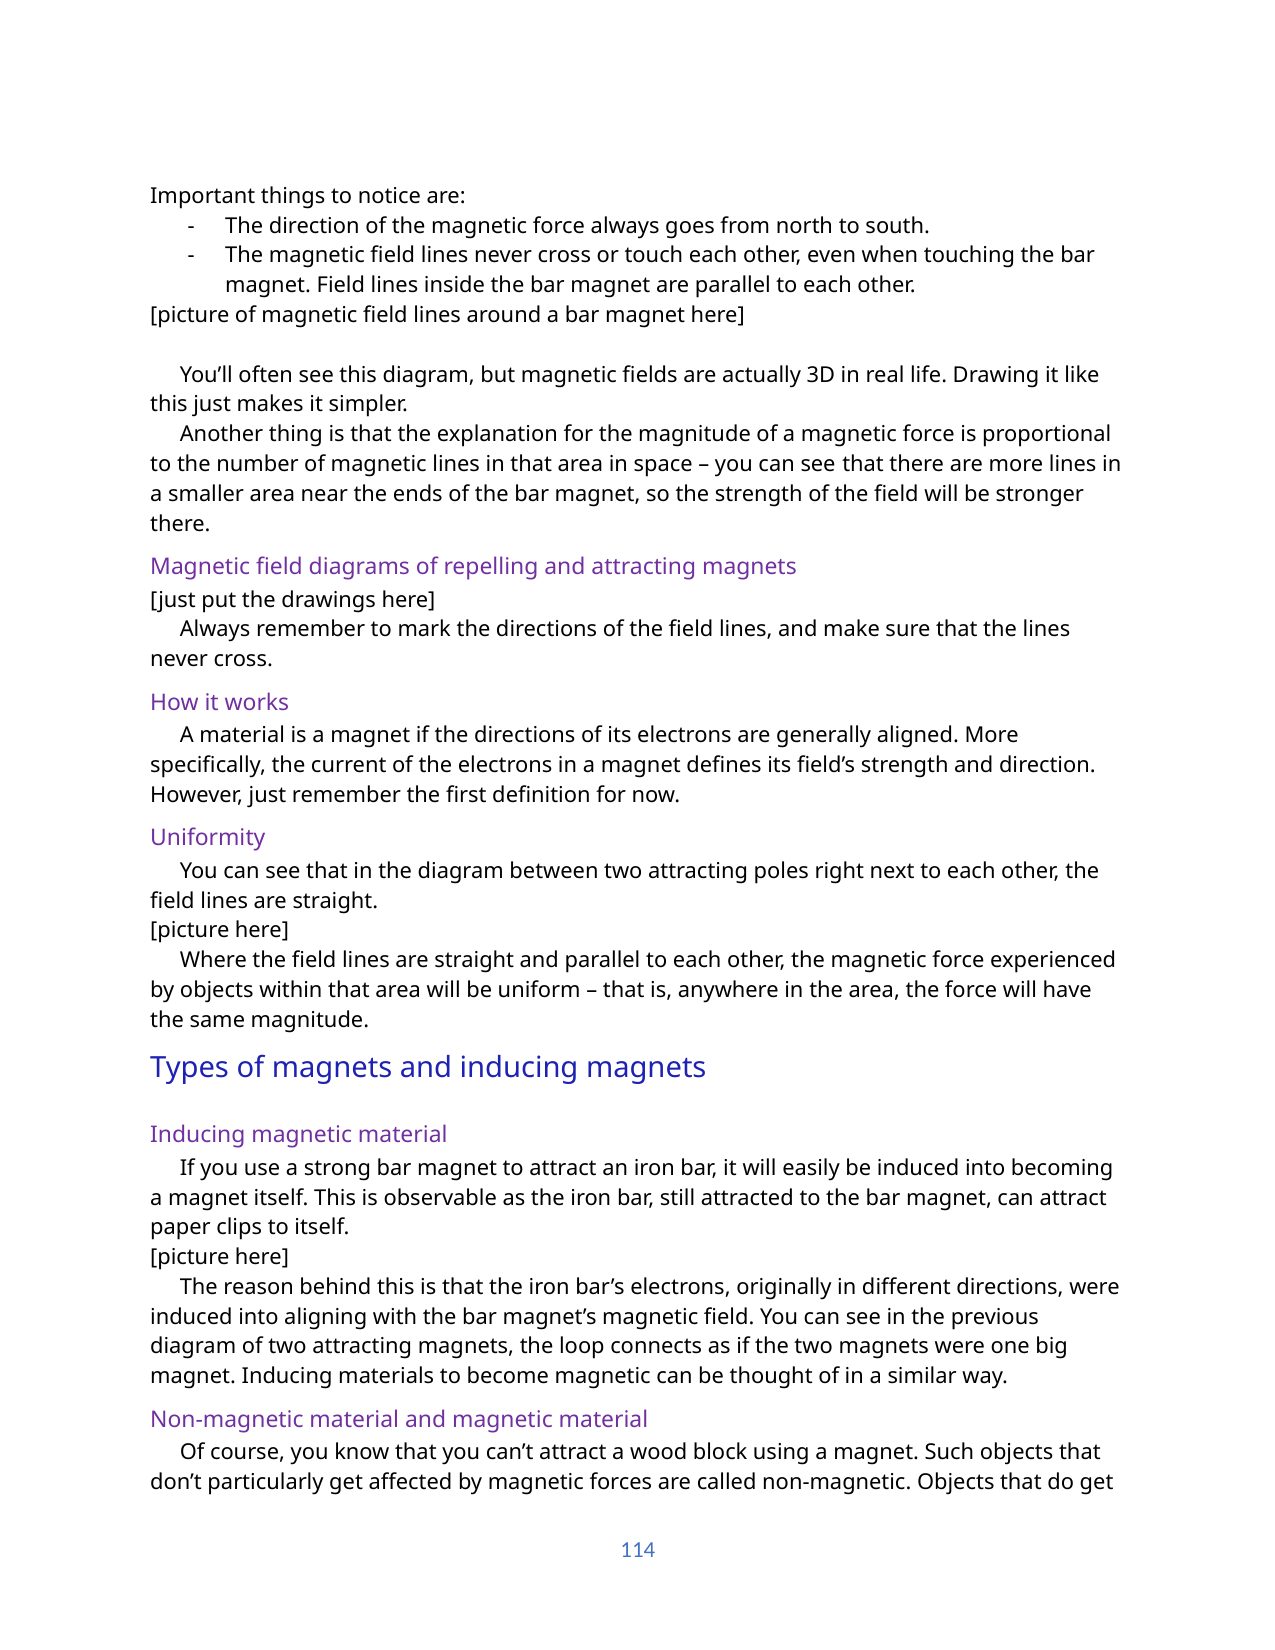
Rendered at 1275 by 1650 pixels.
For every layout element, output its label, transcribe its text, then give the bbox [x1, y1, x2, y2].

text Another thing is that the explanation for the magnitude of a magnetic force is proportional to the number of magnetic lines in that area in space – you can see that there are more lines in a smaller area near the ends of the bar magnet, so the strength of the field will be stronger there. [150, 418, 1125, 537]
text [150, 1436, 1125, 1496]
text [picture here] [150, 1241, 1125, 1271]
text The reason behind this is that the iron bar’s electrons, originally in different directions, were induced into aligning with the bar magnet’s magnetic field. You can see in the previous diagram of two attracting magnets, the loop connects as if the two magnets were one big magnet. Inducing materials to become magnetic can be thought of in a similar way. [150, 1271, 1125, 1390]
text Always remember to mark the directions of the field lines, and make sure that the lines never cross. [150, 613, 1125, 673]
text A material is a magnet if the directions of its electrons are generally aligned. More specifically, the current of the electrons in a magnet defines its field’s strength and direction. However, just remember the first definition for now. [150, 719, 1125, 808]
text Where the field lines are straight and parallel to each other, the magnetic force experienced by objects within that area will be uniform – that is, anywhere in the area, the force will have the same magnitude. [150, 944, 1125, 1033]
text Types of magnets and inducing magnets [150, 1046, 1125, 1086]
text Non-magnetic material and magnetic material [150, 1403, 1125, 1434]
text How it works [150, 685, 1125, 717]
text You can see that in the diagram between two attracting poles right next to each other, the field lines are straight. [150, 855, 1125, 914]
text [just put the drawings here] [150, 583, 1125, 613]
text Important things to notice are: [150, 180, 1125, 209]
list The magnetic field lines never cross or touch each other, even when touching the bar magnet. Field lines inside the bar magnet are parallel to each other. [187, 239, 1125, 299]
text Uniformity [150, 821, 1125, 852]
text If you use a strong bar magnet to attract an iron bar, it will easily be induced into becoming a magnet itself. This is observable as the iron bar, still attracted to the bar magnet, can attract paper clips to itself. [150, 1152, 1125, 1241]
text [picture of magnetic field lines around a bar magnet here] [150, 299, 1125, 329]
text [picture here] [150, 914, 1125, 944]
list The direction of the magnetic force always goes from north to south. [187, 209, 1125, 239]
text Inducing magnetic material [150, 1118, 1125, 1149]
text Magnetic field diagrams of repelling and attracting magnets [150, 550, 1125, 581]
text You’ll often see this diagram, but magnetic fields are actually 3D in real life. Drawing it like this just makes it simpler. [150, 358, 1125, 418]
